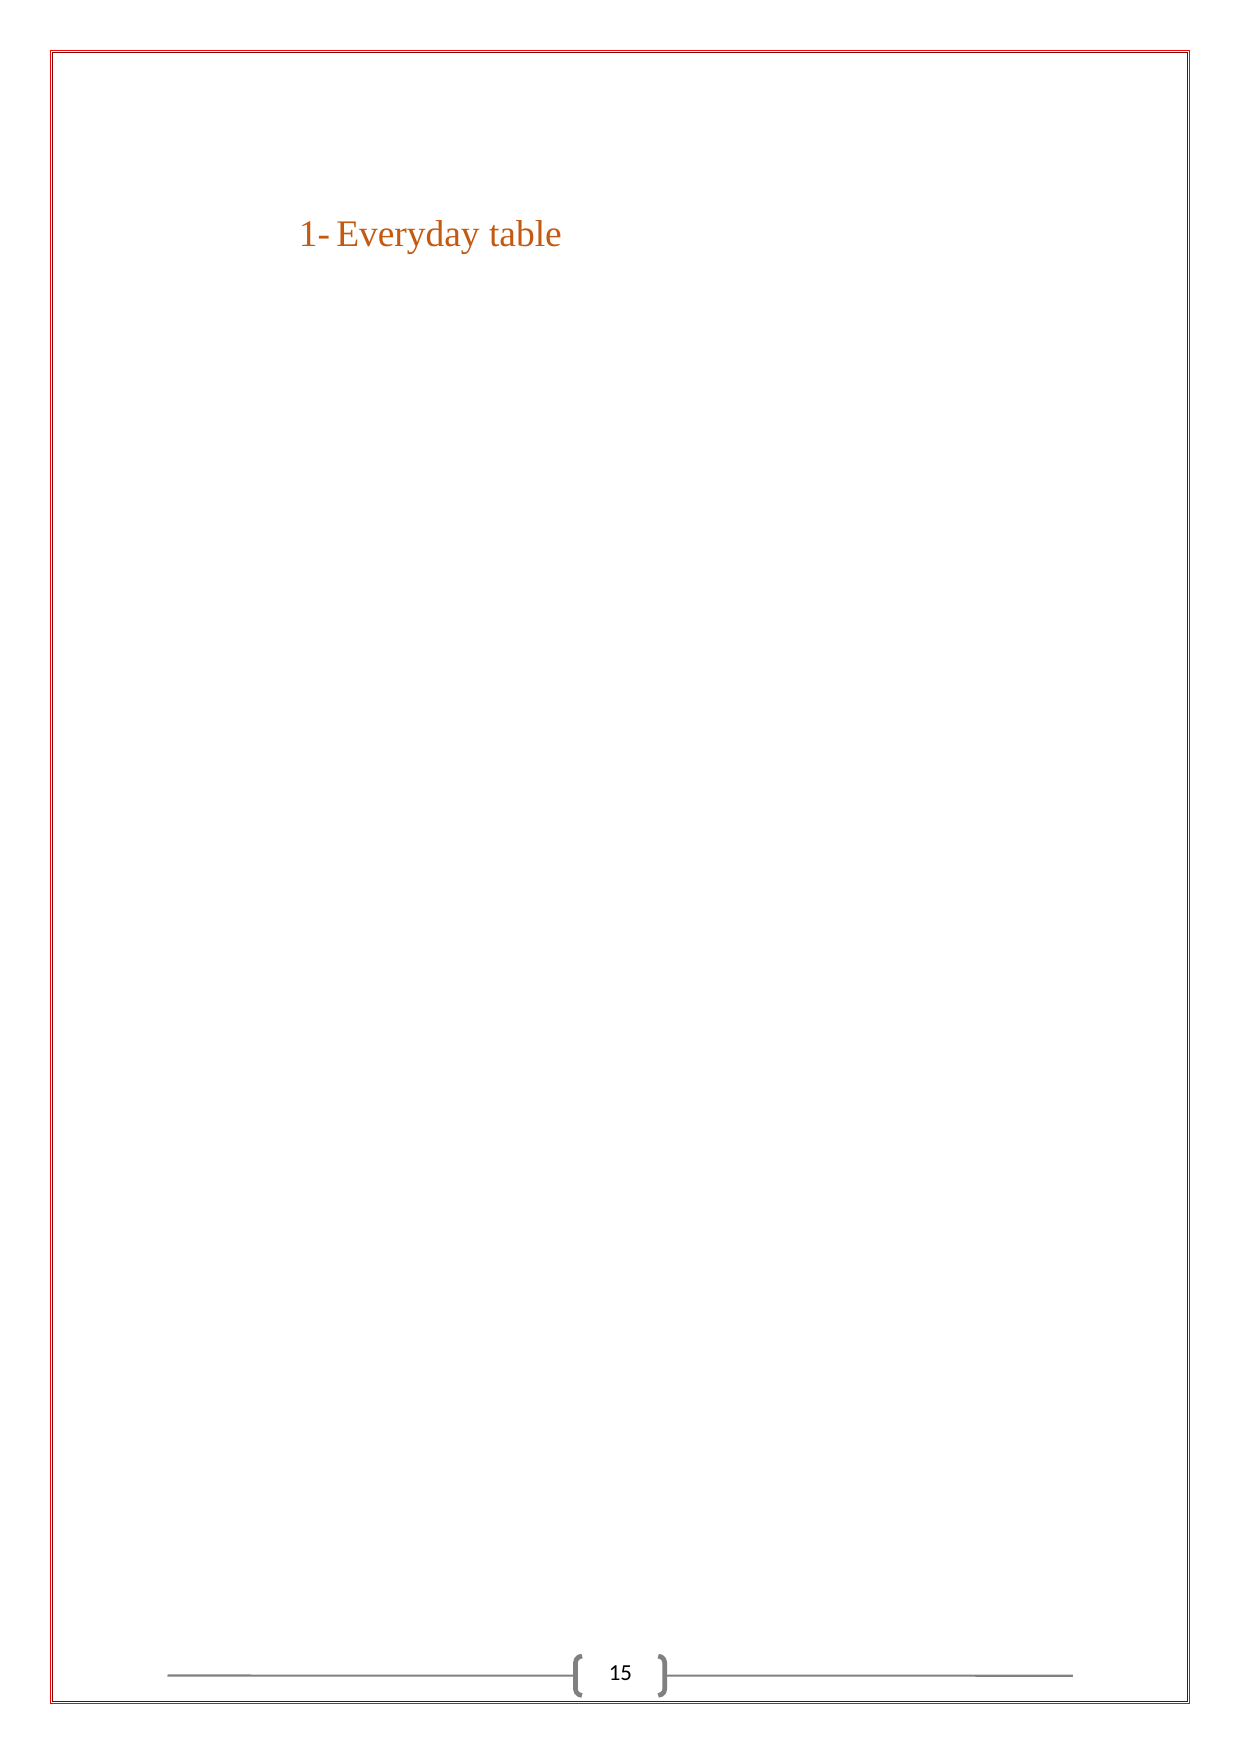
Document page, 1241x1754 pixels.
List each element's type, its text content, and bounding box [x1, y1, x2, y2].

list Everyday table [298, 212, 1092, 255]
